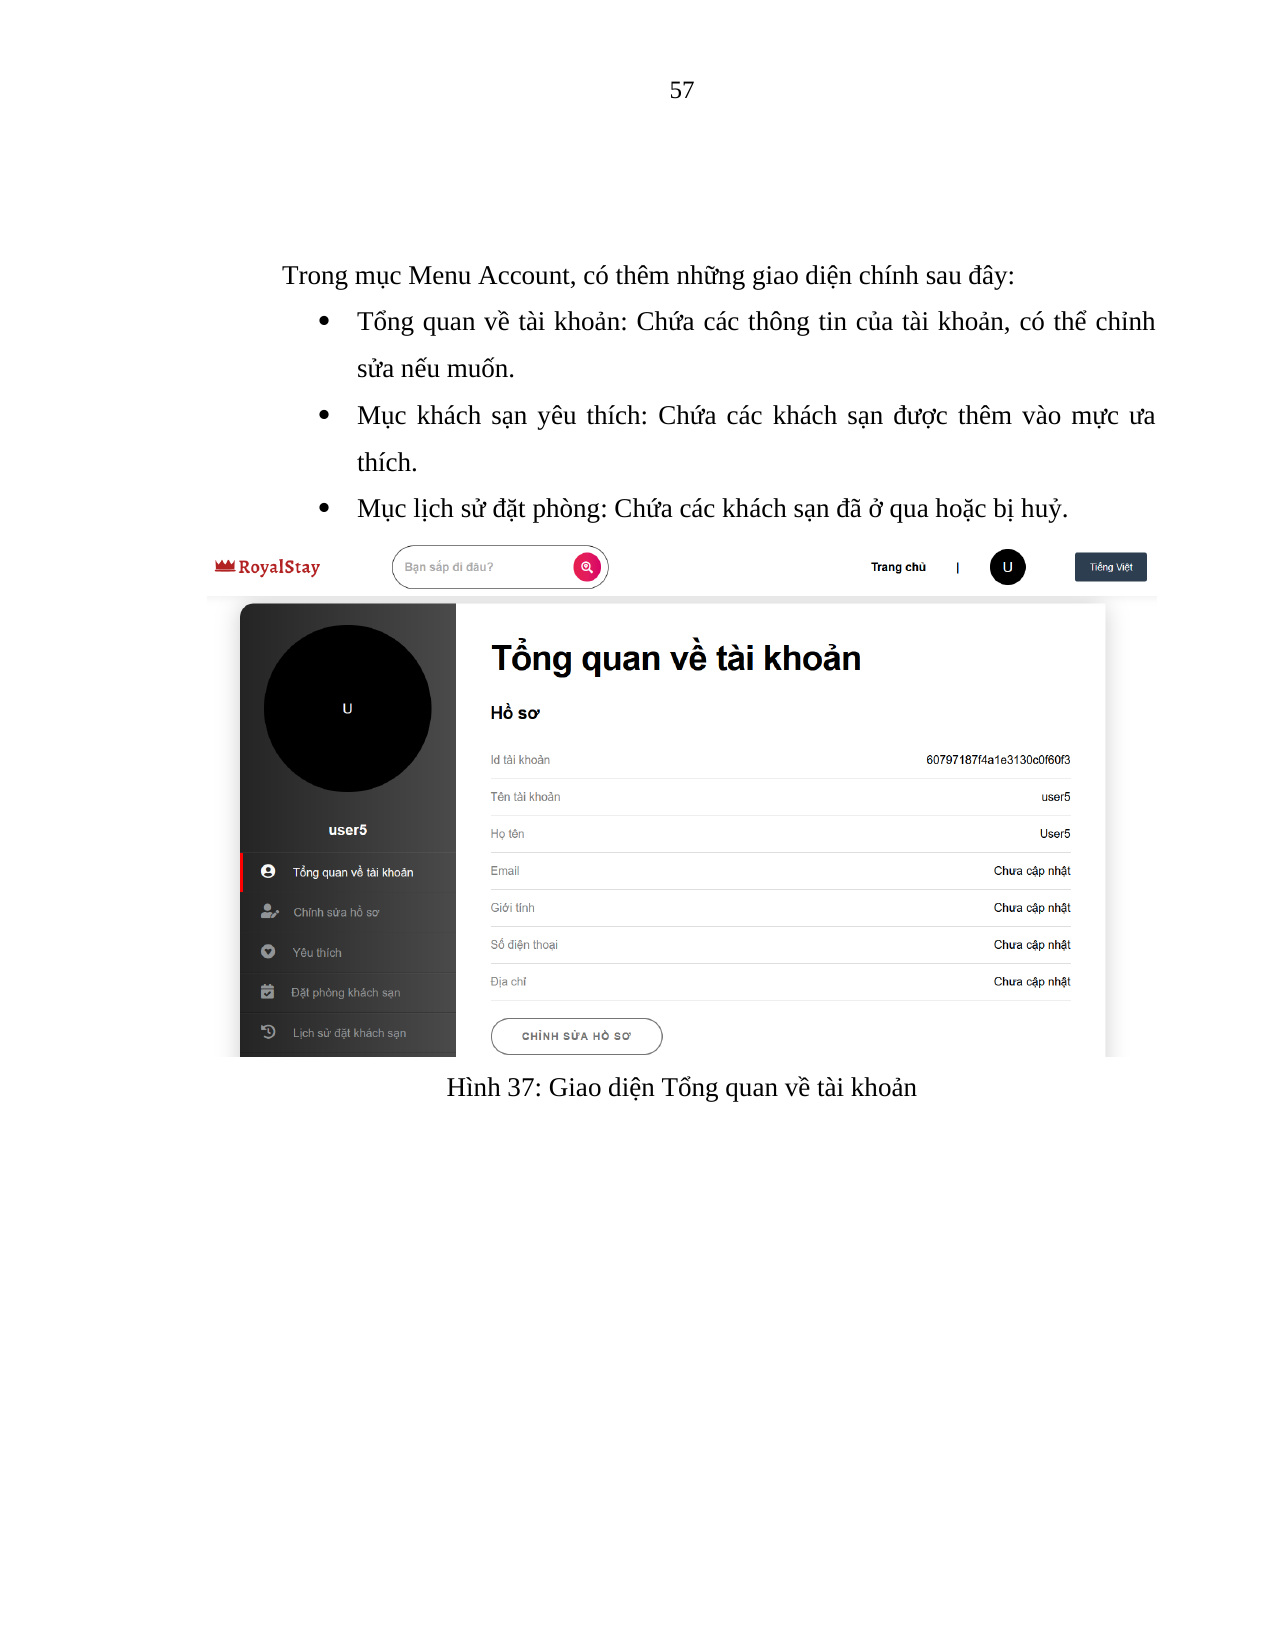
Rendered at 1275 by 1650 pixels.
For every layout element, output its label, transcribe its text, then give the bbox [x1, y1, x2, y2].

list Mục khách sạn yêu thích: Chứa các khách sạn được thêm vào mực ưa thích. [319, 399, 1157, 477]
text Trong mục Menu Account, có thêm những giao diện chính sau đây: [207, 259, 1157, 290]
picture [206, 539, 1157, 1057]
text Hình 37: Giao diện Tổng quan về tài khoản [207, 1071, 1157, 1102]
list Tổng quan về tài khoản: Chứa các thông tin của tài khoản, có thể chỉnh sửa nếu muốn. [319, 305, 1157, 383]
list Mục lịch sử đặt phòng: Chứa các khách sạn đã ở qua hoặc bị huỷ. [319, 492, 1157, 523]
